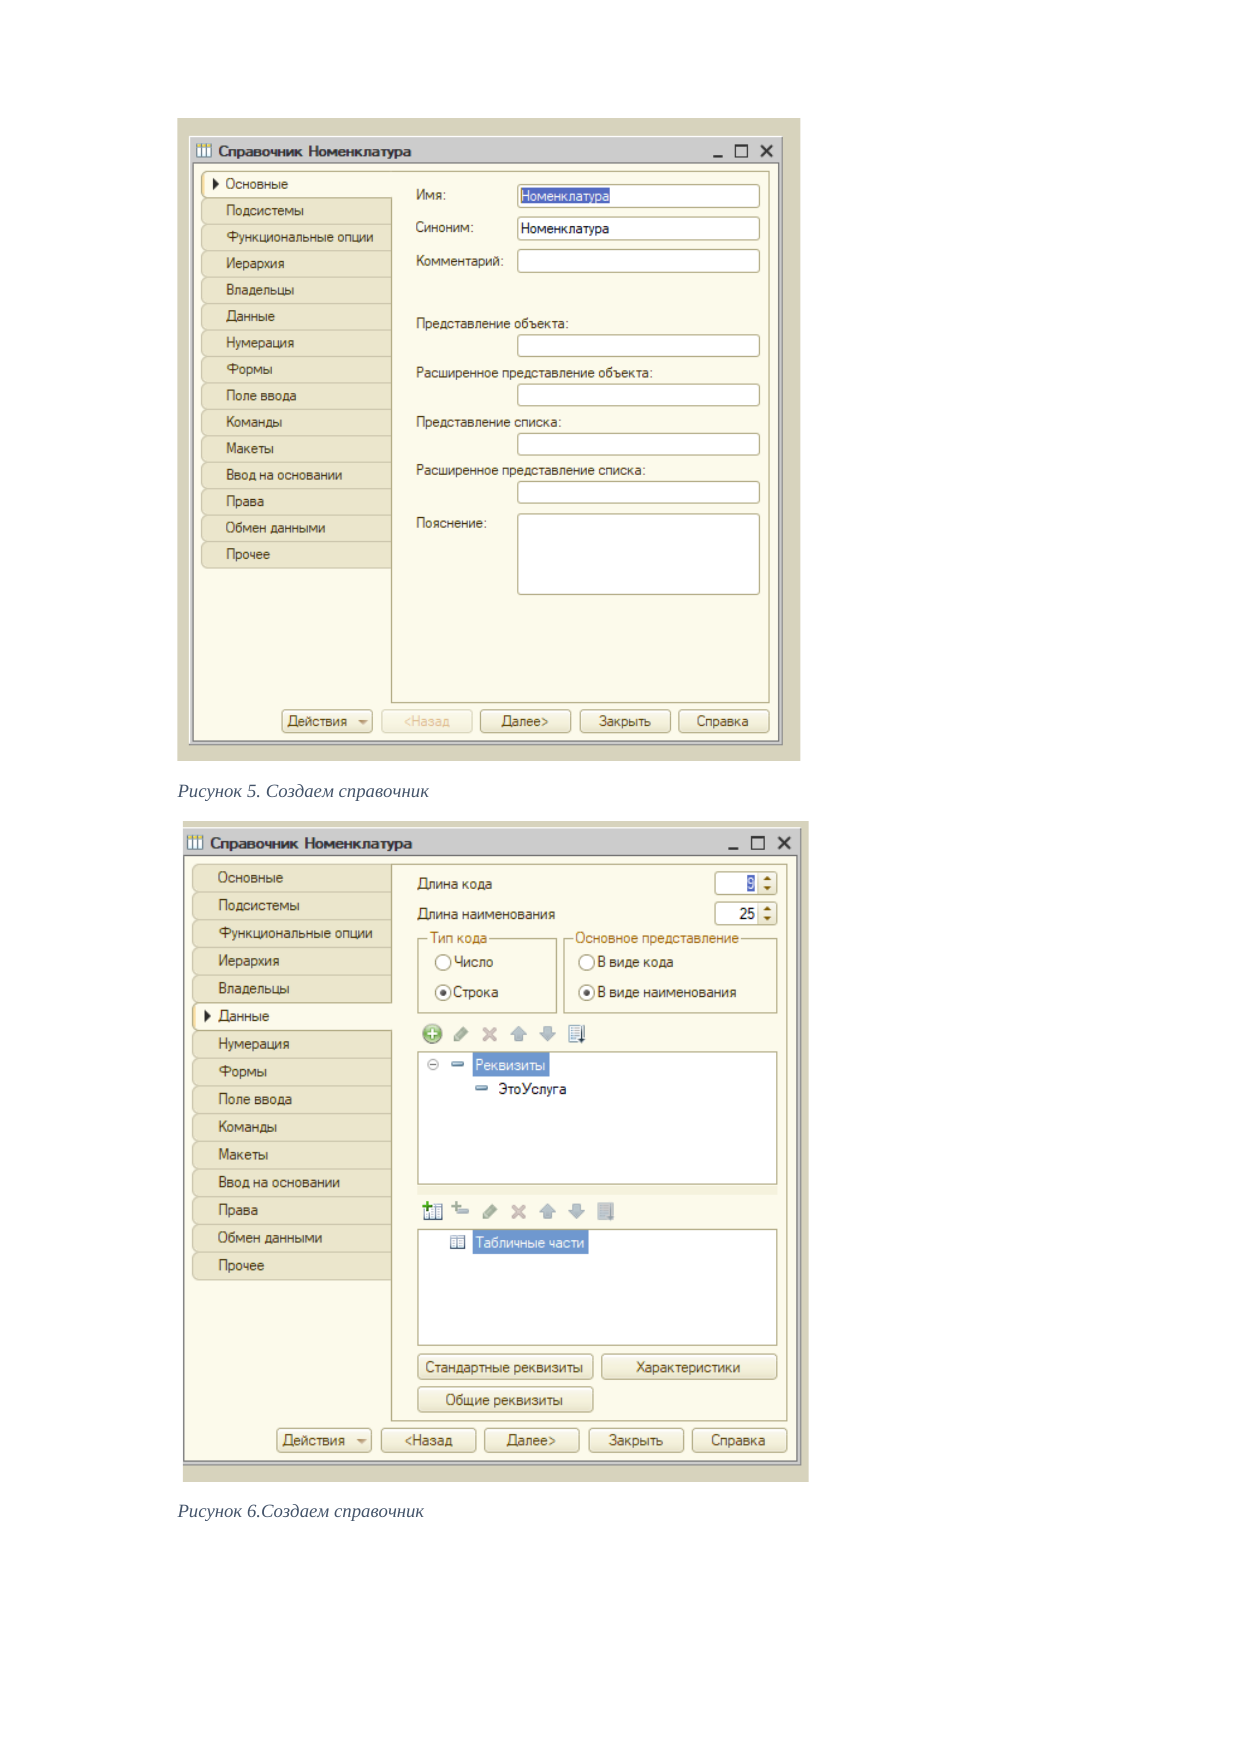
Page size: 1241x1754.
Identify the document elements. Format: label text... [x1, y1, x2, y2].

picture [177, 118, 801, 761]
picture [182, 821, 809, 1482]
